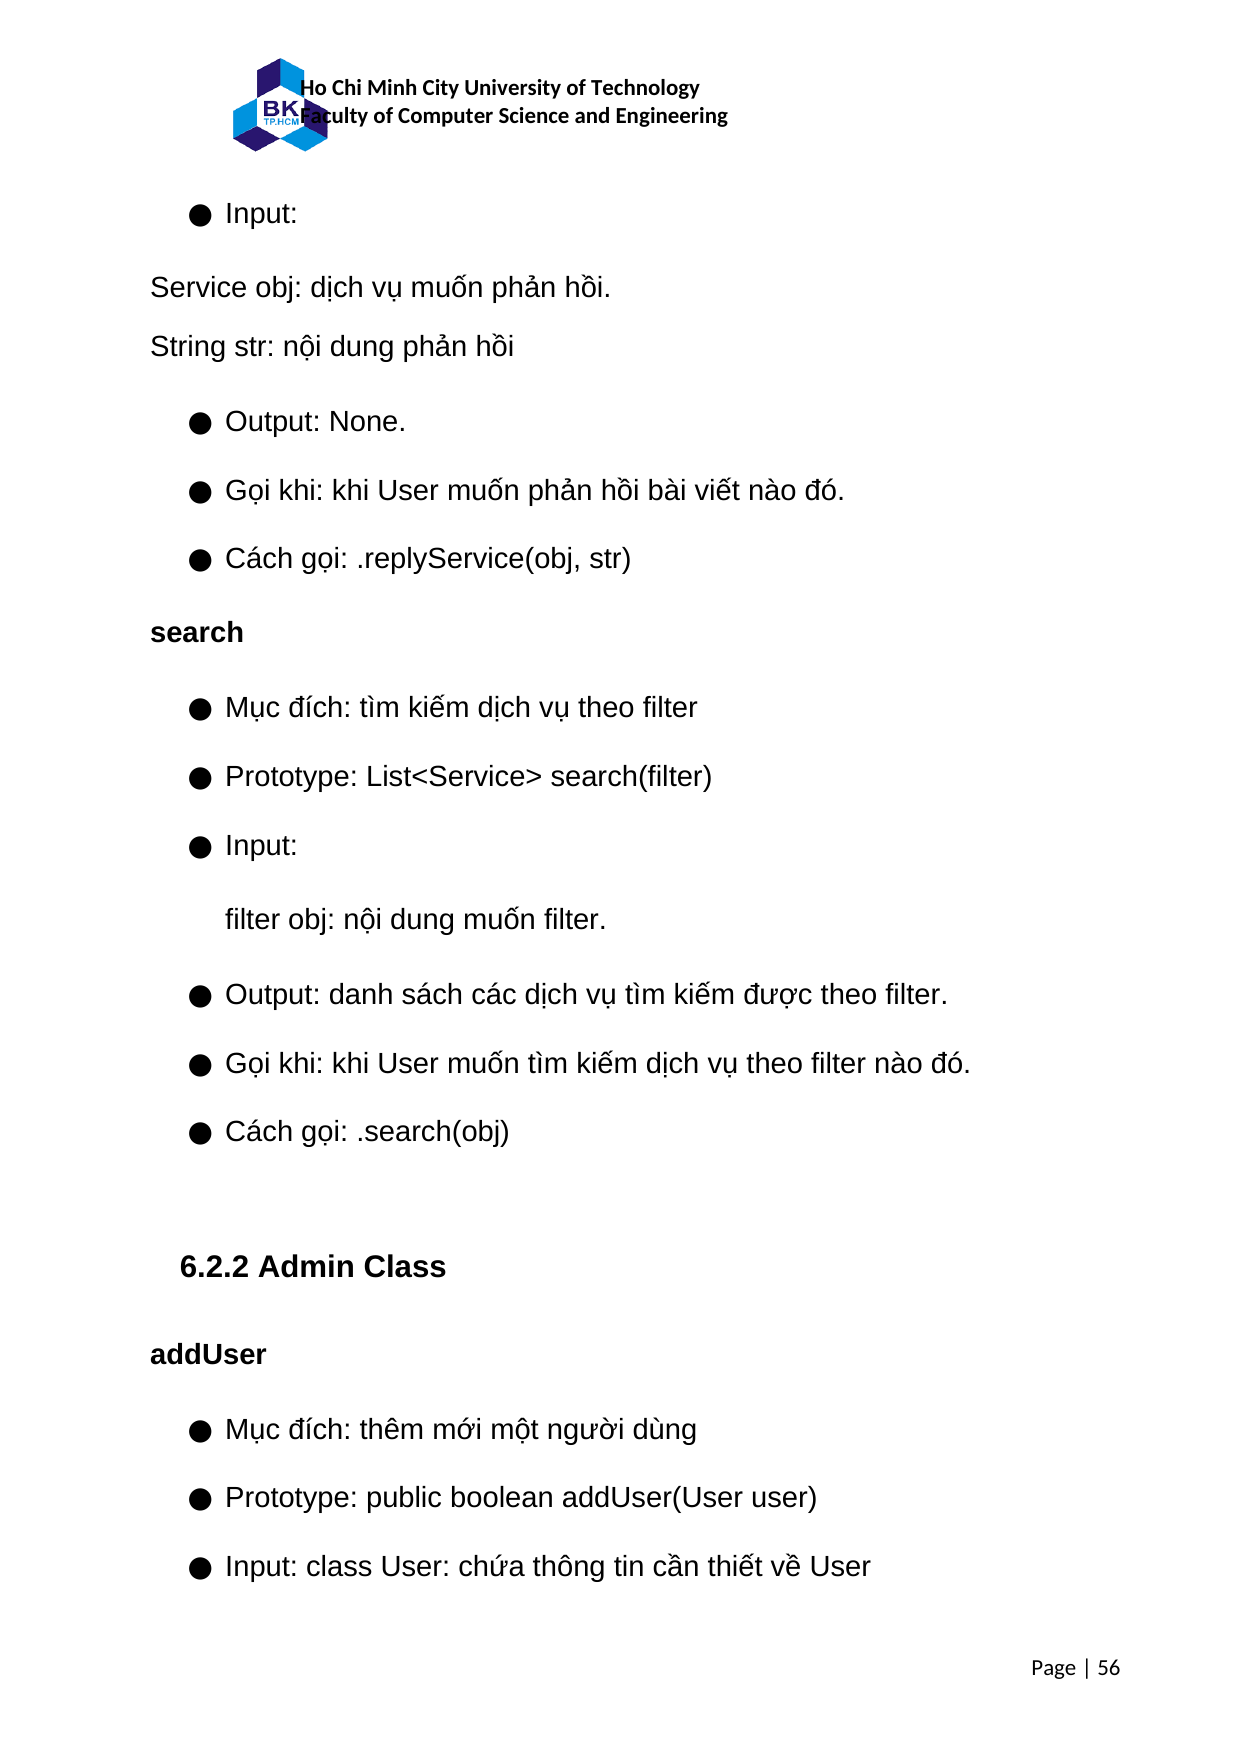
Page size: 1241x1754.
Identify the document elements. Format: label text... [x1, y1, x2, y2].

text Service obj: dịch vụ muốn phản hồi. [150, 269, 1120, 303]
text filter obj: nội dung muốn filter. [150, 902, 1120, 935]
list Cách gọi: .replyService(obj, str) [187, 526, 1120, 586]
text search [150, 615, 1120, 649]
list Prototype: public boolean addUser(User user) [187, 1465, 1120, 1524]
text addUser [150, 1337, 1120, 1370]
list Gọi khi: khi User muốn tìm kiếm dịch vụ theo filter nào đó. [187, 1030, 1120, 1090]
list Mục đích: thêm mới một người dùng [187, 1396, 1120, 1456]
list Input: [187, 180, 1120, 240]
picture [213, 38, 347, 171]
subtitle 6.2.2 Admin Class [179, 1248, 1120, 1284]
list Cách gọi: .search(obj) [187, 1099, 1120, 1158]
list Prototype: List<Service> search(filter) [187, 743, 1120, 803]
text String str: nội dung phản hồi [150, 329, 1120, 362]
list Output: danh sách các dịch vụ tìm kiếm được theo filter. [187, 961, 1120, 1021]
list Gọi khi: khi User muốn phản hồi bài viết nào đó. [187, 457, 1120, 517]
list Output: None. [187, 388, 1120, 448]
list Input: [187, 812, 1120, 872]
list Input: class User: chứa thông tin cần thiết về User [187, 1533, 1120, 1593]
list Mục đích: tìm kiếm dịch vụ theo filter [187, 675, 1120, 734]
